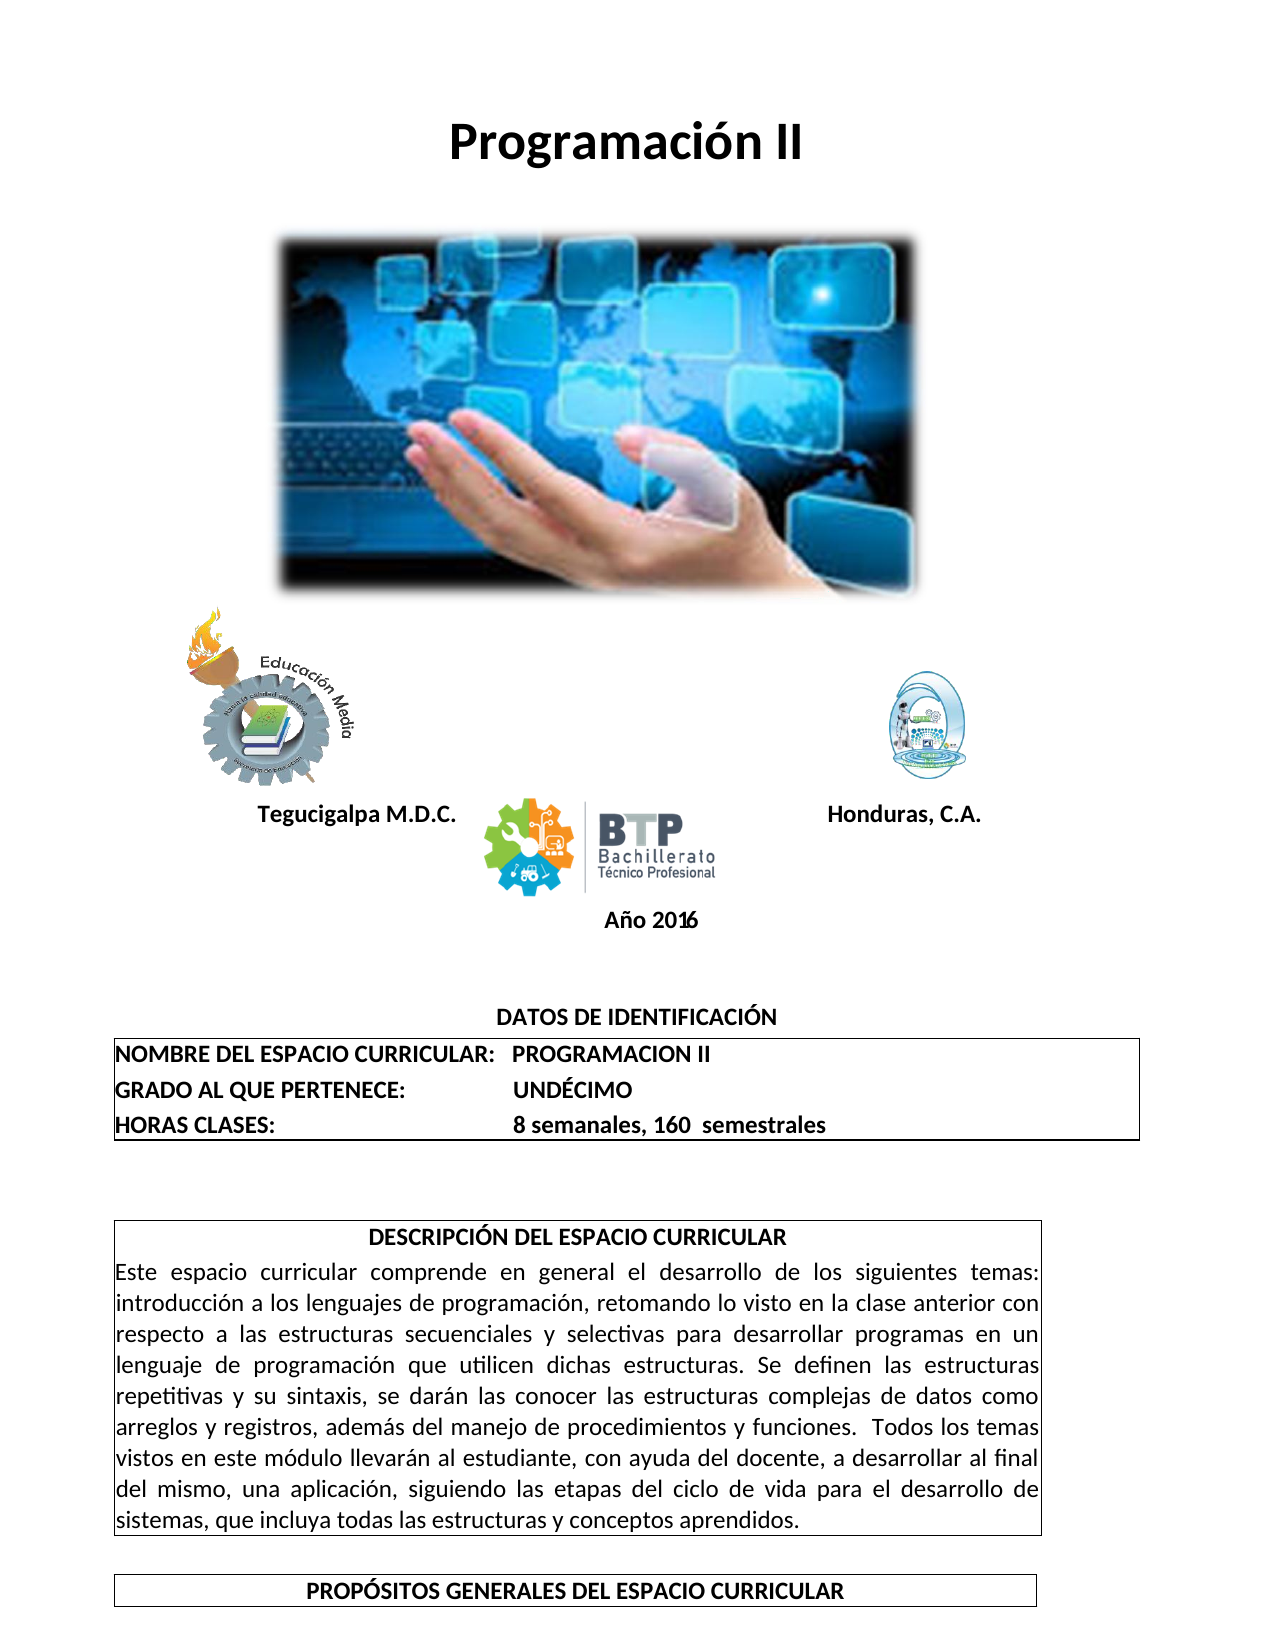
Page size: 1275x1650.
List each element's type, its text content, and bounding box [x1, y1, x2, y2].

text PROPÓSITOS GENERALES DEL ESPACIO CURRICULAR [115, 1575, 1036, 1606]
text DESCRIPCIÓN DEL ESPACIO CURRICULAR [115, 1221, 1041, 1252]
text Este espacio curricular comprende en general el desarrollo de los siguientes temas: introducción a los lenguajes de programación, retomando lo visto en la clase anterior con respecto a las estructuras secuenciales y selectivas para desarrollar programas en un lenguaje de programación que utilicen dichas estructuras. Se definen las estructuras repetitivas y su sintaxis, se darán las conocer las estructuras complejas de datos como arreglos y registros, además del manejo de procedimientos y funciones. Todos los temas vistos en este módulo llevarán al estudiante, con ayuda del docente, a desarrollar al final del mismo, una aplicación, siguiendo las etapas del ciclo de vida para el desarrollo de sistemas, que incluya todas las estructuras y conceptos aprendidos. [115, 1255, 1041, 1535]
subtitle Programación II [114, 107, 1139, 173]
subtitle DATOS DE IDENTIFICACIÓN [134, 1001, 1139, 1032]
text NOMBRE DEL ESPACIO CURRICULAR: PROGRAMACION II [115, 1039, 1139, 1069]
picture [461, 780, 747, 914]
text GRADO AL QUE PERTENECE: UNDÉCIMO [115, 1073, 1139, 1104]
picture [889, 671, 966, 779]
text HORAS CLASES: 8 semanales, 160 semestrales [115, 1108, 1139, 1139]
picture [187, 222, 929, 797]
